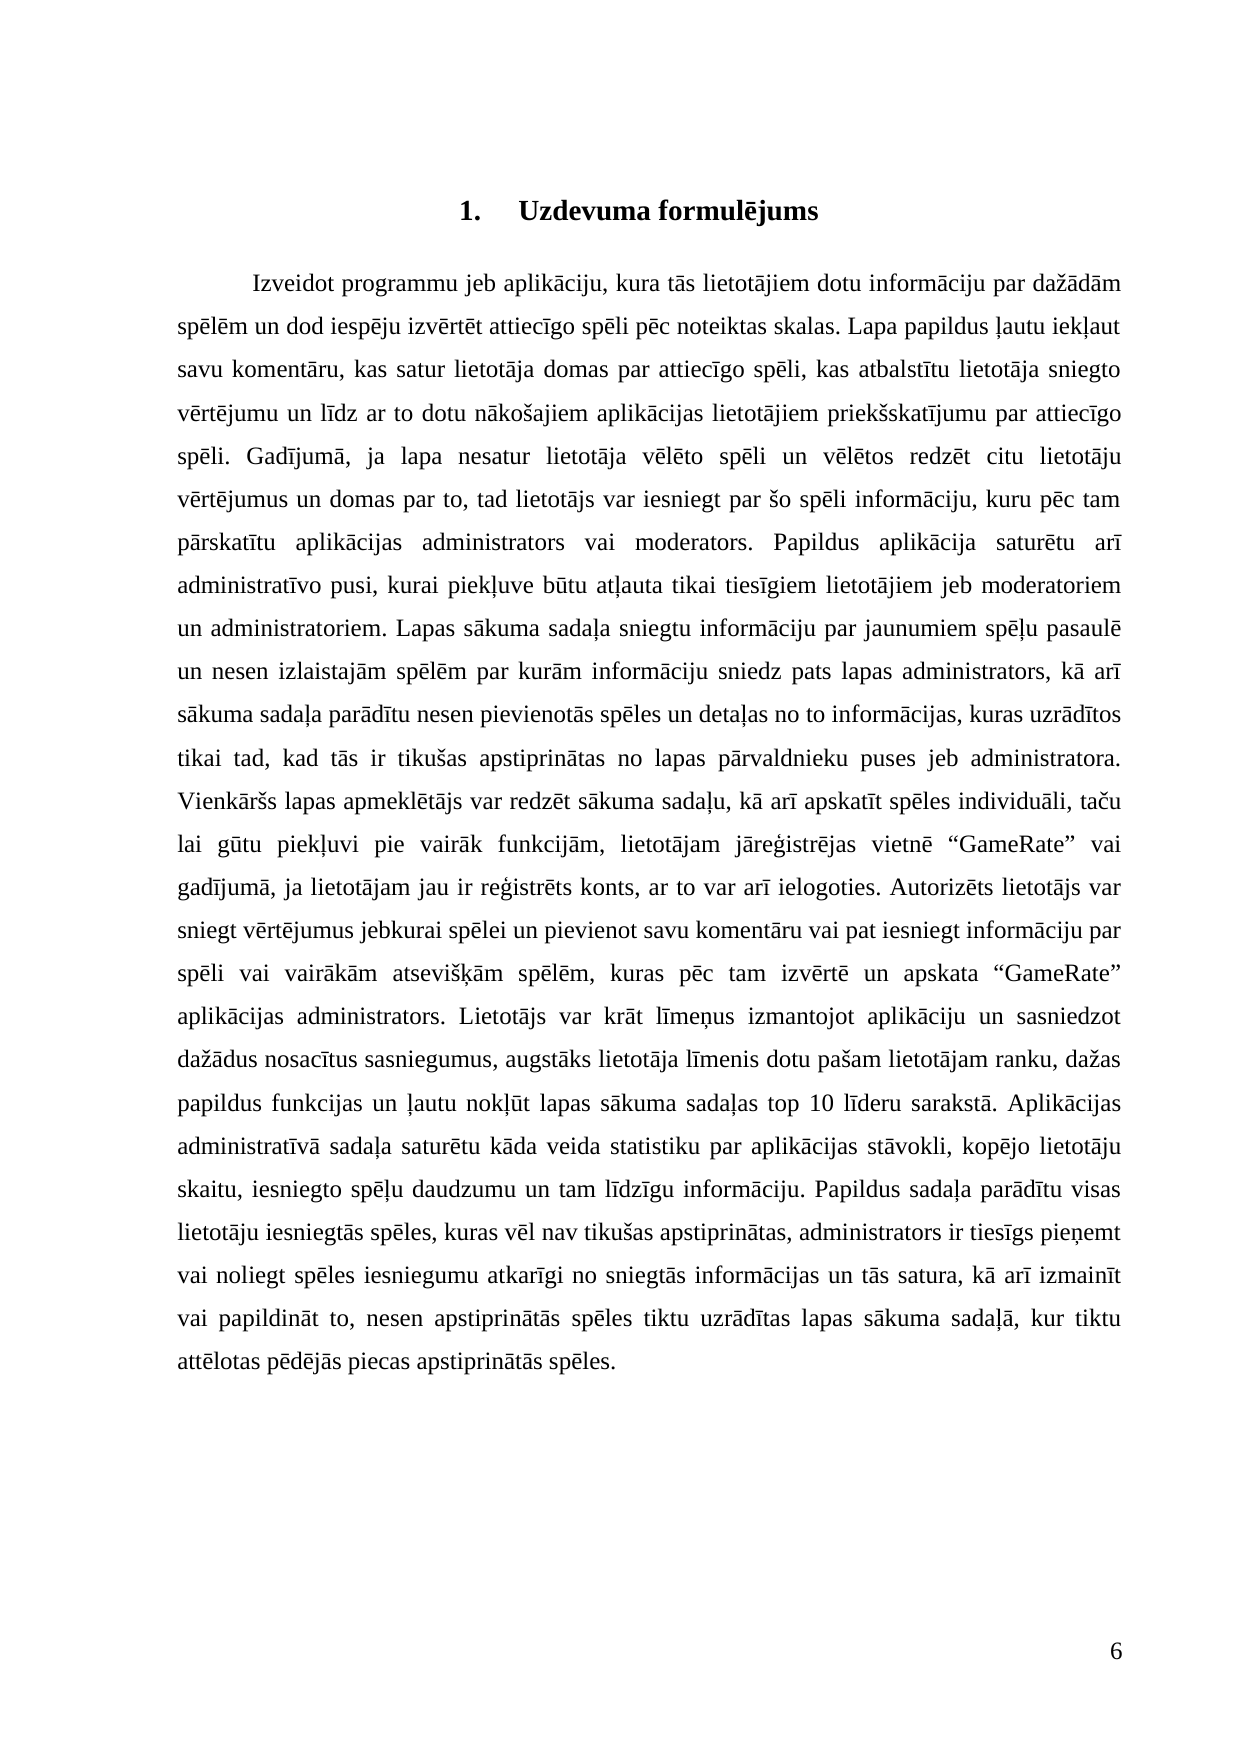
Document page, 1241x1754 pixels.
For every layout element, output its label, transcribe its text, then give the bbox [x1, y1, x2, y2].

subtitle Uzdevuma formulējums [177, 193, 1122, 227]
text Izveidot programmu jeb aplikāciju, kura tās lietotājiem dotu informāciju par dažādām spēlēm un dod iespēju izvērtēt attiecīgo spēli pēc noteiktas skalas. Lapa papildus ļautu iekļaut savu komentāru, kas satur lietotāja domas par attiecīgo spēli, kas atbalstītu lietotāja sniegto vērtējumu un līdz ar to dotu nākošajiem aplikācijas lietotājiem priekšskatījumu par attiecīgo spēli. Gadījumā, ja lapa nesatur lietotāja vēlēto spēli un vēlētos redzēt citu lietotāju vērtējumus un domas par to, tad lietotājs var iesniegt par šo spēli informāciju, kuru pēc tam pārskatītu aplikācijas administrators vai moderators. Papildus aplikācija saturētu arī administratīvo pusi, kurai piekļuve būtu atļauta tikai tiesīgiem lietotājiem jeb moderatoriem un administratoriem. Lapas sākuma sadaļa sniegtu informāciju par jaunumiem spēļu pasaulē un nesen izlaistajām spēlēm par kurām informāciju sniedz pats lapas administrators, kā arī sākuma sadaļa parādītu nesen pievienotās spēles un detaļas no to informācijas, kuras uzrādītos tikai tad, kad tās ir tikušas apstiprinātas no lapas pārvaldnieku puses jeb administratora. Vienkāršs lapas apmeklētājs var redzēt sākuma sadaļu, kā arī apskatīt spēles individuāli, taču lai gūtu piekļuvi pie vairāk funkcijām, lietotājam jāreģistrējas vietnē “GameRate” vai gadījumā, ja lietotājam jau ir reģistrēts konts, ar to var arī ielogoties. Autorizēts lietotājs var sniegt vērtējumus jebkurai spēlei un pievienot savu komentāru vai pat iesniegt informāciju par spēli vai vairākām atsevišķām spēlēm, kuras pēc tam izvērtē un apskata “GameRate” aplikācijas administrators. Lietotājs var krāt līmeņus izmantojot aplikāciju un sasniedzot dažādus nosacītus sasniegumus, augstāks lietotāja līmenis dotu pašam lietotājam ranku, dažas papildus funkcijas un ļautu nokļūt lapas sākuma sadaļas top 10 līderu sarakstā. Aplikācijas administratīvā sadaļa saturētu kāda veida statistiku par aplikācijas stāvokli, kopējo lietotāju skaitu, iesniegto spēļu daudzumu un tam līdzīgu informāciju. Papildus sadaļa parādītu visas lietotāju iesniegtās spēles, kuras vēl nav tikušas apstiprinātas, administrators ir tiesīgs pieņemt vai noliegt spēles iesniegumu atkarīgi no sniegtās informācijas un tās satura, kā arī izmainīt vai papildināt to, nesen apstiprinātās spēles tiktu uzrādītas lapas sākuma sadaļā, kur tiktu attēlotas pēdējās piecas apstiprinātās spēles. [177, 268, 1122, 1375]
